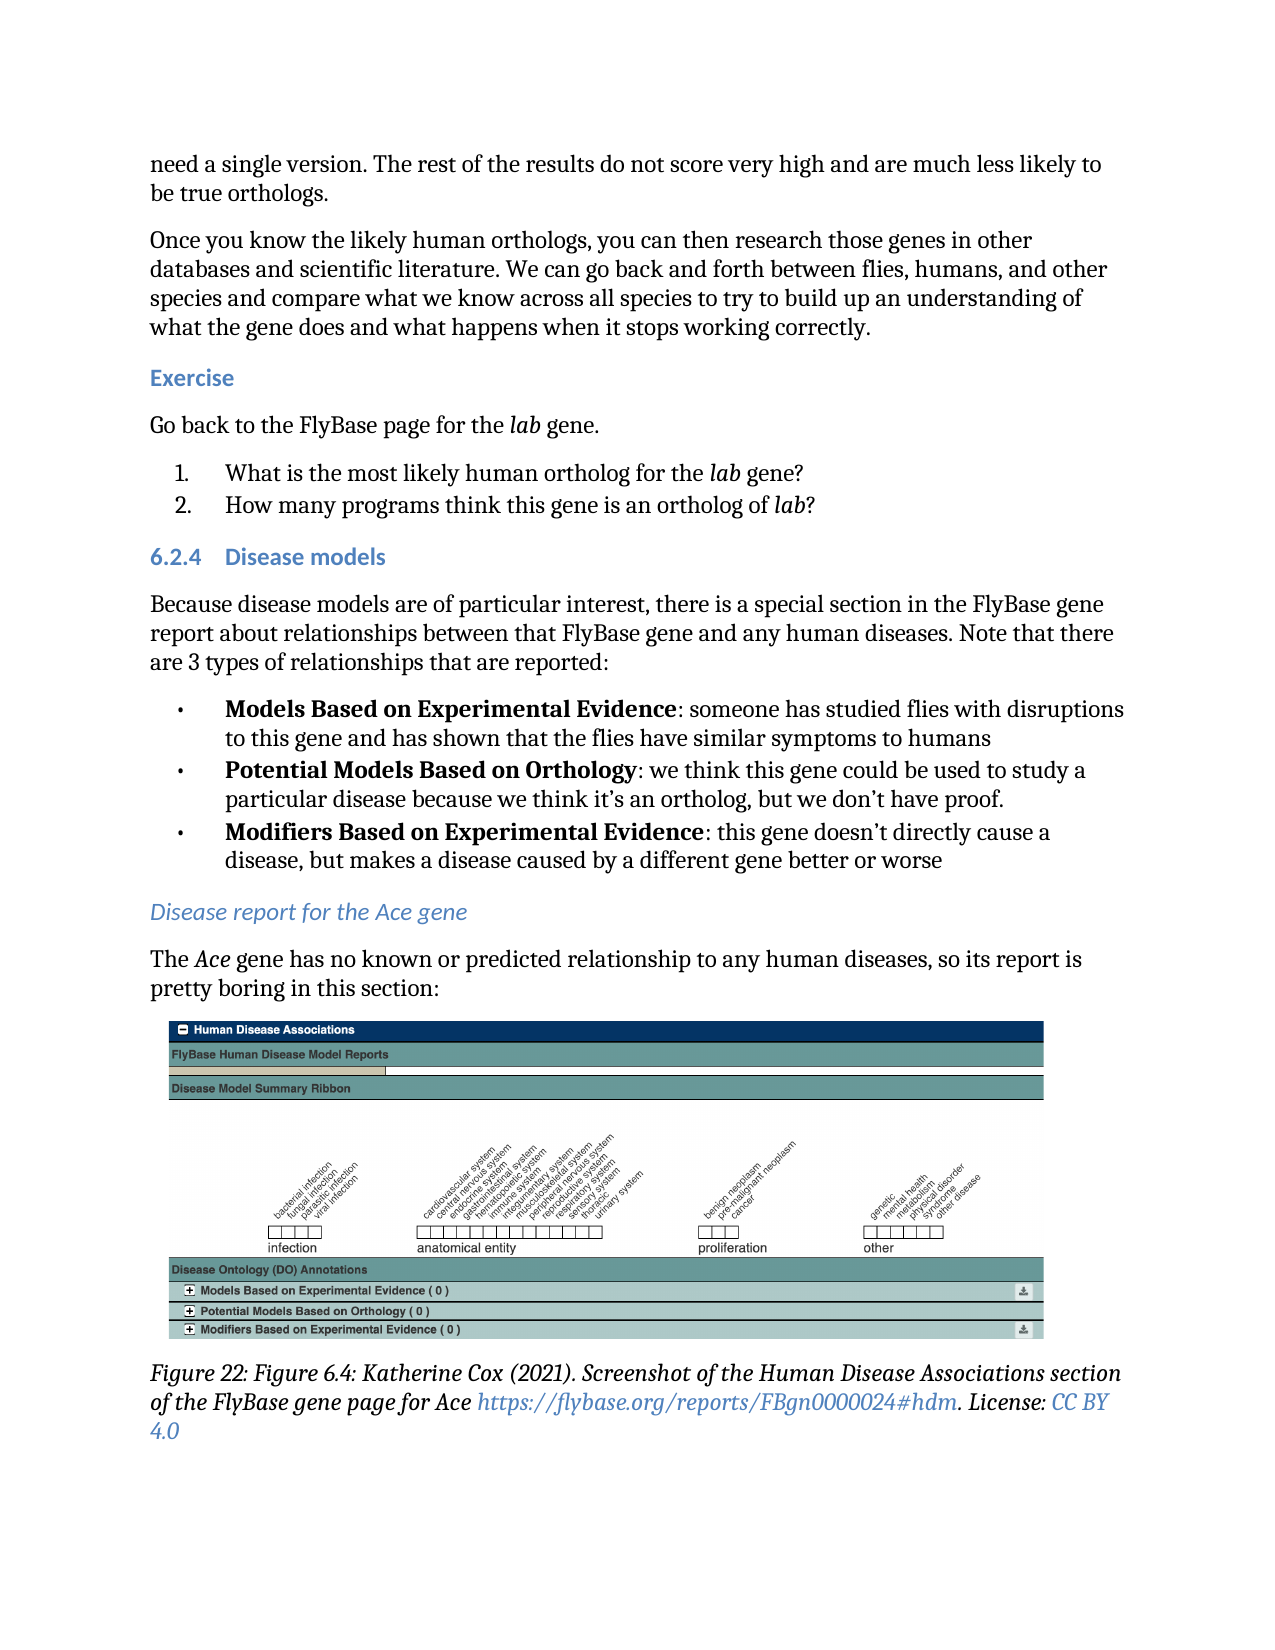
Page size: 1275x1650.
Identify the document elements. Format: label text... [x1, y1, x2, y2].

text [150, 150, 1125, 207]
picture [168, 1021, 1044, 1339]
subtitle Exercise [150, 362, 1125, 393]
text Because disease models are of particular interest, there is a special section in the FlyBase gene report about relationships between that FlyBase gene and any human diseases. Note that there are 3 types of relationships that are reported: [150, 590, 1125, 676]
list How many programs think this gene is an ortholog of lab? [175, 491, 1125, 520]
list What is the most likely human ortholog for the lab gene? [175, 459, 1125, 488]
list Modifiers Based on Experimental Evidence: this gene doesn’t directly cause a disease, but makes a disease caused by a different gene better or worse [175, 818, 1125, 875]
list Potential Models Based on Orthology: we think this gene could be used to study a particular disease because we think it’s an ortholog, but we don’t have proof. [175, 756, 1125, 814]
subtitle Disease report for the Ace gene [150, 896, 1125, 927]
text Go back to the FlyBase page for the lab gene. [150, 411, 1125, 440]
text Once you know the likely human orthologs, you can then research those genes in other databases and scientific literature. We can go back and forth between flies, humans, and other species and compare what we know across all species to try to build up an understanding of what the gene does and what happens when it stops working correctly. [150, 226, 1125, 341]
list Models Based on Experimental Evidence: someone has studied flies with disruptions to this gene and has shown that the flies have similar symptoms to humans [175, 695, 1125, 753]
subtitle 6.2.4 Disease models [150, 541, 1125, 571]
text The Ace gene has no known or predicted relationship to any human diseases, so its report is pretty boring in this section: [150, 945, 1125, 1003]
